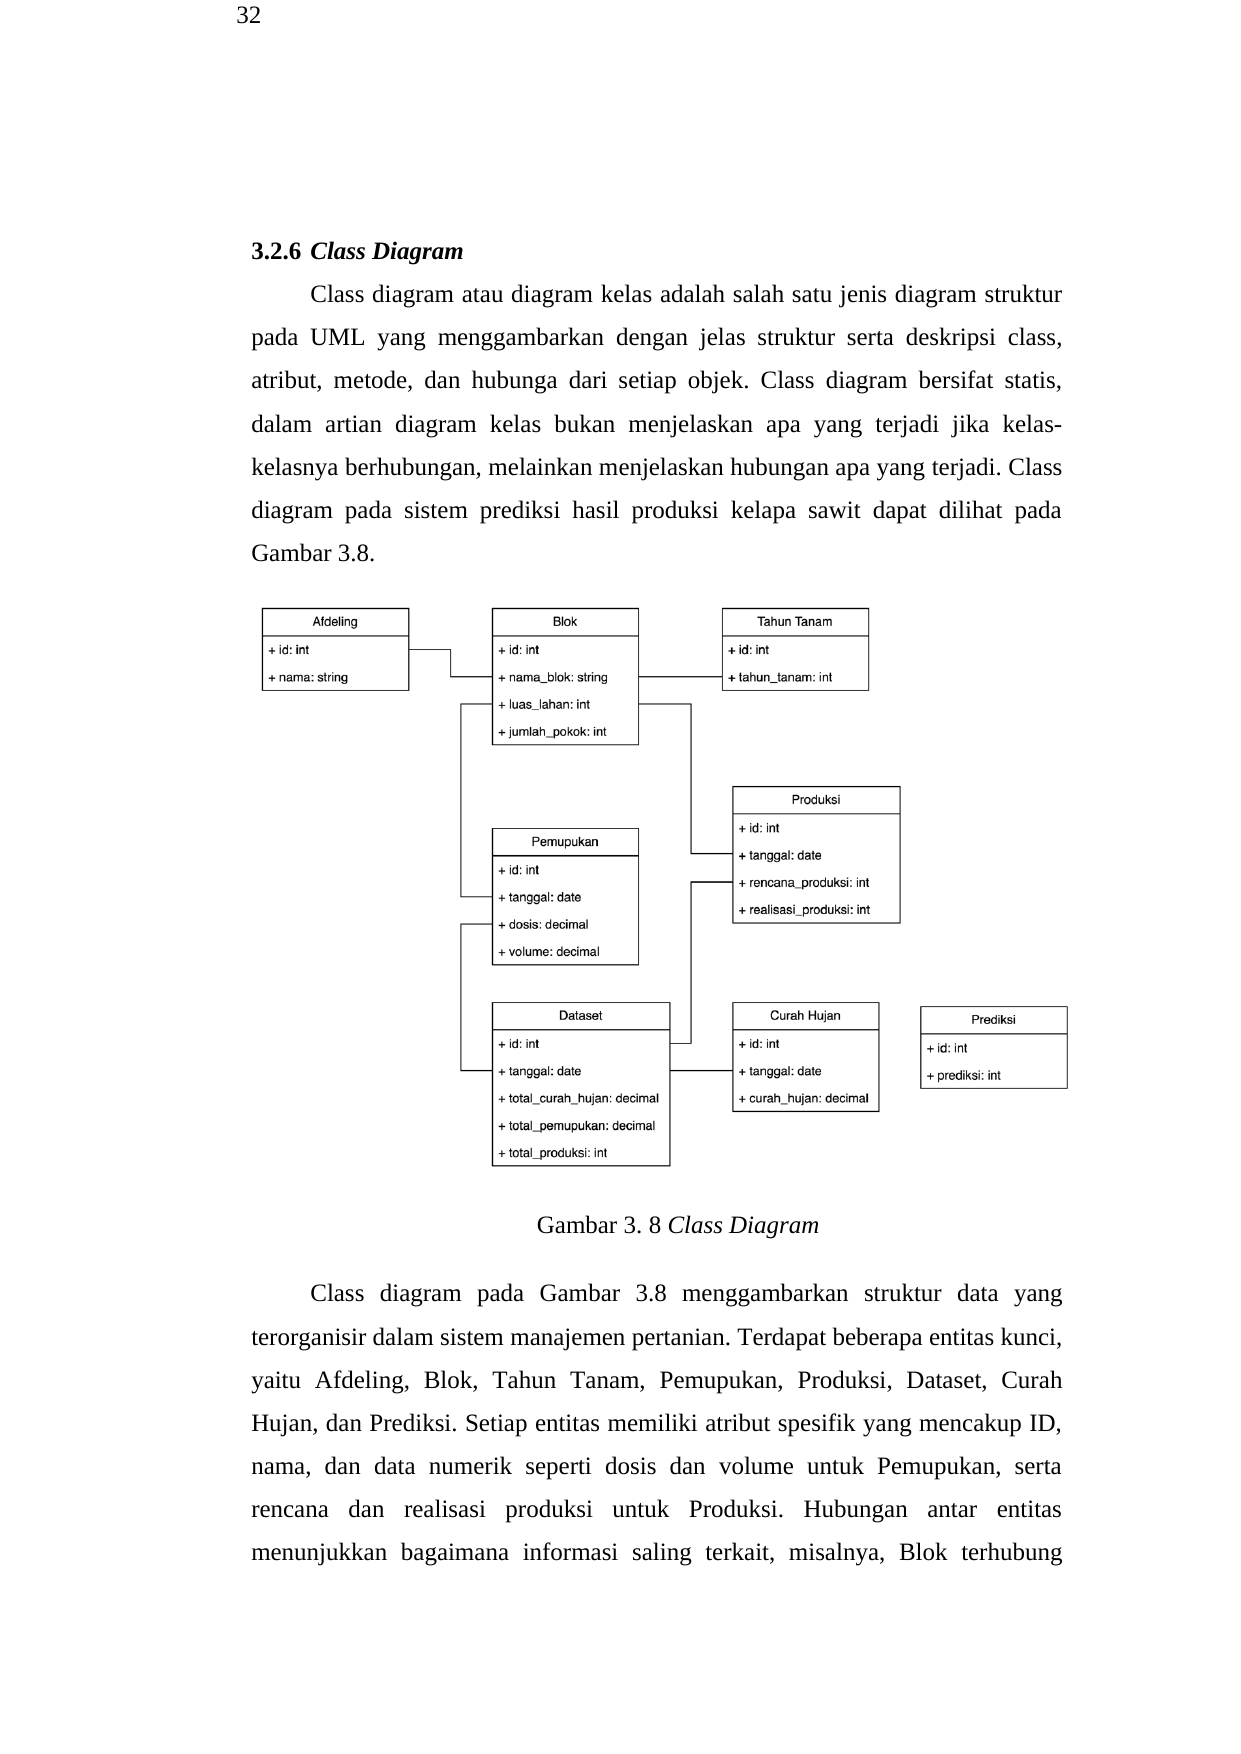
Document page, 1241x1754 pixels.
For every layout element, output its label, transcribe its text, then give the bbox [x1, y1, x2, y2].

list Class Diagram [251, 236, 1063, 265]
list Class diagram atau diagram kelas adalah salah satu jenis diagram struktur pada UML yang menggambarkan dengan jelas struktur serta deskripsi class, atribut, metode, dan hubunga dari setiap objek. Class diagram bersifat statis, dalam artian diagram kelas bukan menjelaskan apa yang terjadi jika kelas-kelasnya berhubungan, melainkan menjelaskan hubungan apa yang terjadi. Class diagram pada sistem prediksi hasil produksi kelapa sawit dapat dilihat pada Gambar 3.8. [251, 279, 1063, 567]
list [251, 1278, 1063, 1566]
list Gambar 3. 8 Class Diagram [295, 1210, 1063, 1239]
picture [251, 597, 1078, 1180]
